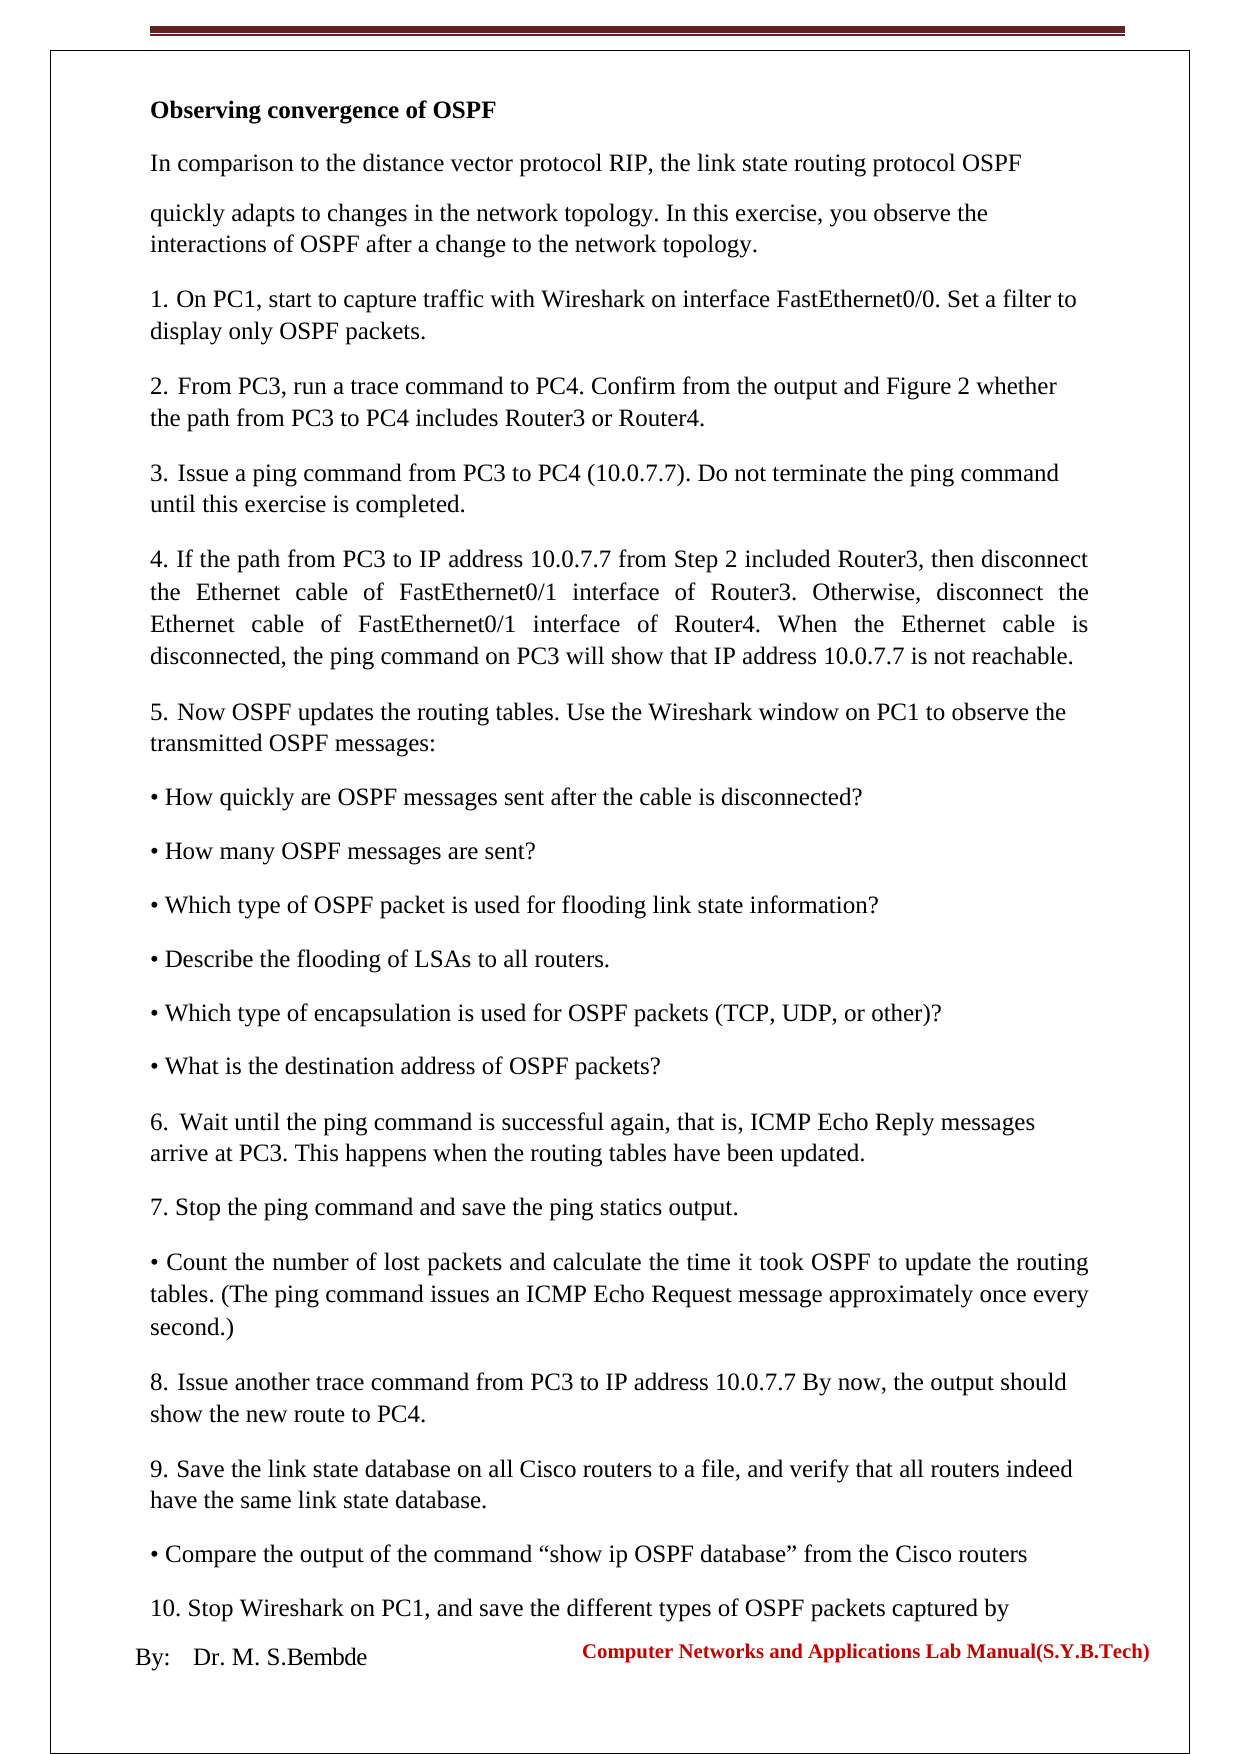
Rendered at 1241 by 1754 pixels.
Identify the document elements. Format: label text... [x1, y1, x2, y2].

text In comparison to the distance vector protocol RIP, the link state routing protocol OSPF [150, 148, 1125, 177]
list Describe the flooding of LSAs to all routers. [150, 944, 1125, 972]
text 10. Stop Wireshark on PC1, and save the different types of OSPF packets captured by [150, 1593, 1125, 1622]
list How quickly are OSPF messages sent after the cable is disconnected? [150, 782, 1125, 811]
list On PC1, start to capture traffic with Wireshark on interface FastEthernet0/0. Set a filter to display only OSPF packets. [150, 284, 1089, 345]
list Stop the ping command and save the ping statics output. [150, 1192, 1125, 1221]
list If the path from PC3 to IP address 10.0.7.7 from Step 2 included Router3, then disconnect the Ethernet cable of FastEthernet0/1 interface of Router3. Otherwise, disconnect the Ethernet cable of FastEthernet0/1 interface of Router4. When the Ethernet cable is disconnected, the ping command on PC3 will show that IP address 10.0.7.7 is not reachable. [150, 544, 1089, 670]
list Which type of OSPF packet is used for flooding link state information? [150, 890, 1125, 918]
list What is the destination address of OSPF packets? [150, 1051, 1125, 1080]
text quickly adapts to changes in the network topology. In this exercise, you observe the interactions of OSPF after a change to the network topology. [150, 198, 1089, 258]
list Save the link state database on all Cisco routers to a file, and verify that all routers indeed have the same link state database. [150, 1454, 1089, 1514]
list Count the number of lost packets and calculate the time it took OSPF to update the routing tables. (The ping command issues an ICMP Echo Request message approximately once every second.) [150, 1247, 1089, 1341]
list How many OSPF messages are sent? [150, 836, 1125, 865]
list Issue a ping command from PC3 to PC4 (10.0.7.7). Do not terminate the ping command until this exercise is completed. [150, 458, 1089, 518]
text Observing convergence of OSPF [150, 95, 1125, 124]
list From PC3, run a trace command to PC4. Confirm from the output and Figure 2 whether the path from PC3 to PC4 includes Router3 or Router4. [150, 371, 1089, 432]
list Wait until the ping command is successful again, that is, ICMP Echo Reply messages arrive at PC3. This happens when the routing tables have been updated. [150, 1107, 1089, 1167]
list Issue another trace command from PC3 to IP address 10.0.7.7 By now, the output should show the new route to PC4. [150, 1367, 1089, 1427]
text • Compare the output of the command “show ip OSPF database” from the Cisco routers [150, 1539, 1125, 1568]
list Which type of encapsulation is used for OSPF packets (TCP, UDP, or other)? [150, 998, 1125, 1026]
list Now OSPF updates the routing tables. Use the Wireshark window on PC1 to observe the transmitted OSPF messages: [150, 697, 1089, 757]
